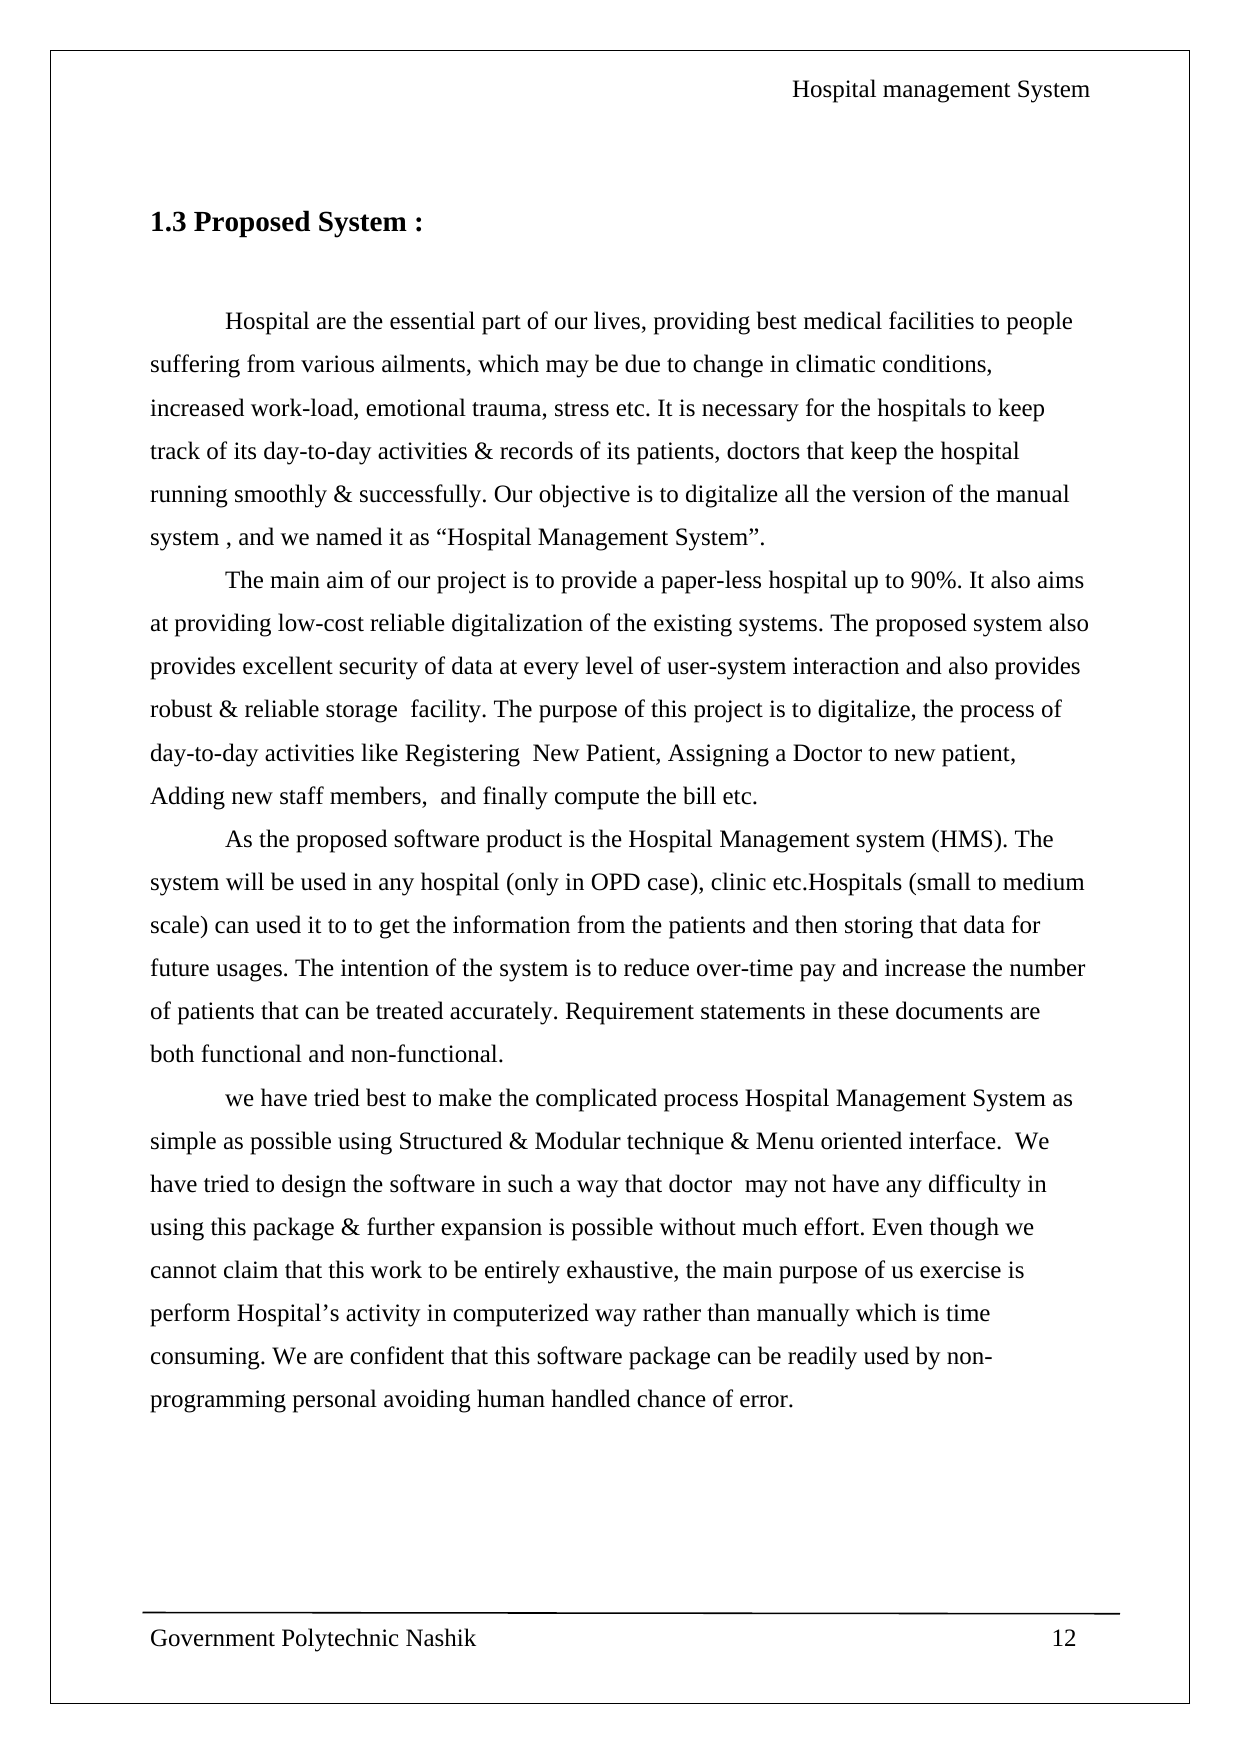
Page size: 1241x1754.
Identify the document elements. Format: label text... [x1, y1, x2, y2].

list Hospital are the essential part of our lives, providing best medical facilities to people suffering from various ailments, which may be due to change in climatic conditions, increased work-load, emotional trauma, stress etc. It is necessary for the hospitals to keep track of its day-to-day activities & records of its patients, doctors that keep the hospital running smoothly & successfully. Our objective is to digitalize all the version of the manual system , and we named it as “Hospital Management System”. [150, 306, 1090, 551]
text 1.3 Proposed System : [150, 204, 1090, 237]
list we have tried best to make the complicated process Hospital Management System as simple as possible using Structured & Modular technique & Menu oriented interface. We have tried to design the software in such a way that doctor may not have any difficulty in using this package & further expansion is possible without much effort. Even though we cannot claim that this work to be entirely exhaustive, the main purpose of us exercise is perform Hospital’s activity in computerized way rather than manually which is time consuming. We are confident that this software package can be readily used by non-programming personal avoiding human handled chance of error. [150, 1083, 1090, 1413]
list As the proposed software product is the Hospital Management system (HMS). The system will be used in any hospital (only in OPD case), clinic etc.Hospitals (small to medium scale) can used it to to get the information from the patients and then storing that data for future usages. The intention of the system is to reduce over-time pay and increase the number of patients that can be treated accurately. Requirement statements in these documents are both functional and non-functional. [150, 824, 1090, 1068]
list The main aim of our project is to provide a paper-less hospital up to 90%. It also aims at providing low-cost reliable digitalization of the existing systems. The proposed system also provides excellent security of data at every level of user-system interaction and also provides robust & reliable storage facility. The purpose of this project is to digitalize, the process of day-to-day activities like Registering New Patient, Assigning a Doctor to new patient, Adding new staff members, and finally compute the bill etc. [150, 565, 1090, 809]
